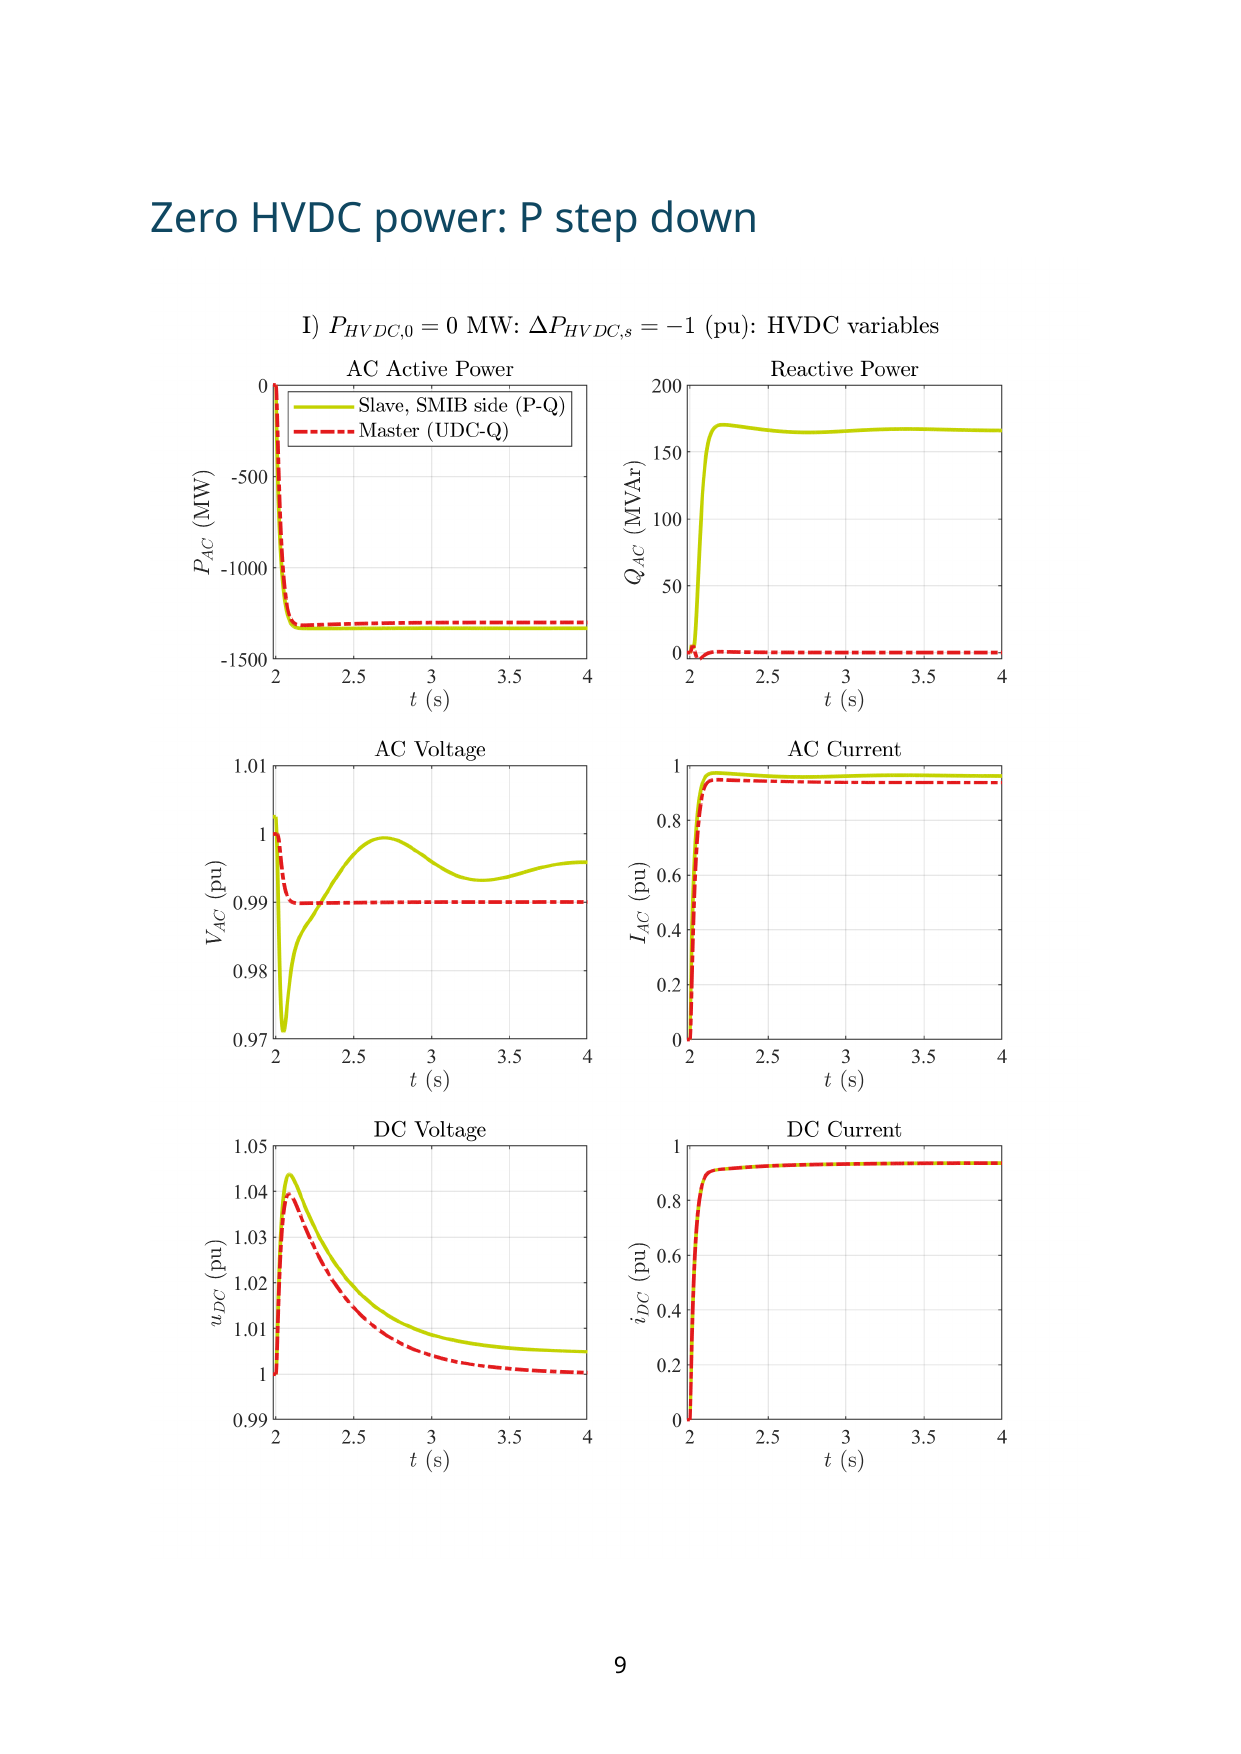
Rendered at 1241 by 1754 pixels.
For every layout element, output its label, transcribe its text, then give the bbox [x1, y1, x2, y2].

subtitle Zero HVDC power: P step down [150, 187, 1090, 244]
picture [150, 257, 1091, 1559]
